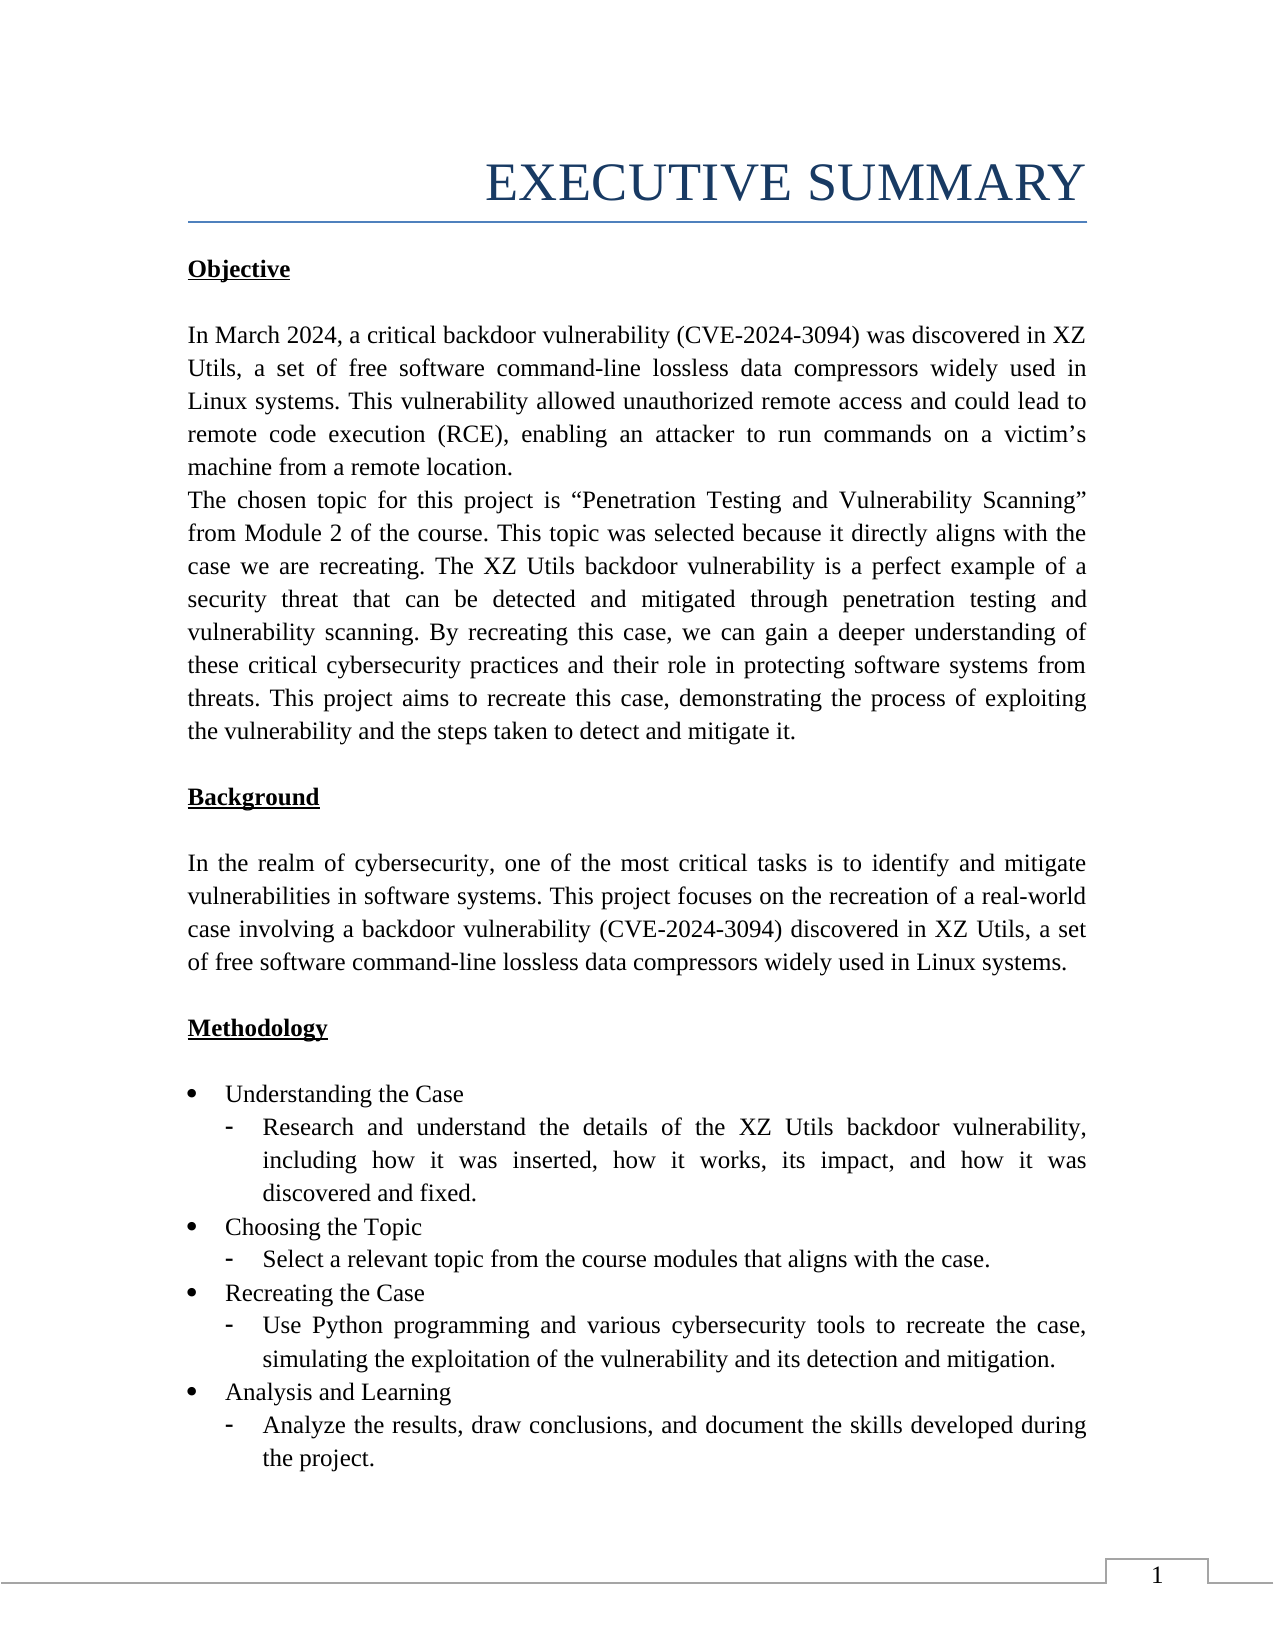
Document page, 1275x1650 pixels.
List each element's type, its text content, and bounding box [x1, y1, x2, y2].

text Background [187, 782, 1087, 811]
list Use Python programming and various cybersecurity tools to recreate the case, simulating the exploitation of the vulnerability and its detection and mitigation. [225, 1311, 1087, 1372]
list Research and understand the details of the XZ Utils backdoor vulnerability, including how it was inserted, how it works, its impact, and how it was discovered and fixed. [225, 1112, 1087, 1207]
list Analyze the results, draw conclusions, and document the skills developed during the project. [225, 1410, 1087, 1471]
text The chosen topic for this project is “Penetration Testing and Vulnerability Scanning” from Module 2 of the course. This topic was selected because it directly aligns with the case we are recreating. The XZ Utils backdoor vulnerability is a perfect example of a security threat that can be detected and mitigated through penetration testing and vulnerability scanning. By recreating this case, we can gain a deeper understanding of these critical cybersecurity practices and their role in protecting software systems from threats. This project aims to recreate this case, demonstrating the process of exploiting the vulnerability and the steps taken to detect and mitigate it. [187, 485, 1087, 745]
text Methodology [187, 1013, 1087, 1042]
text In the realm of cybersecurity, one of the most critical tasks is to identify and mitigate vulnerabilities in software systems. This project focuses on the recreation of a real-world case involving a backdoor vulnerability (CVE-2024-3094) discovered in XZ Utils, a set of free software command-line lossless data compressors widely used in Linux systems. [187, 848, 1087, 976]
text EXECUTIVE SUMMARY [187, 150, 1087, 223]
text In March 2024, a critical backdoor vulnerability (CVE-2024-3094) was discovered in XZ Utils, a set of free software command-line lossless data compressors widely used in Linux systems. This vulnerability allowed unauthorized remote access and could lead to remote code execution (RCE), enabling an attacker to run commands on a victim’s machine from a remote location. [187, 320, 1087, 481]
list Analysis and Learning [187, 1377, 1087, 1405]
list Understanding the Case [187, 1079, 1087, 1108]
list Choosing the Topic [187, 1212, 1087, 1240]
list Recreating the Case [187, 1278, 1087, 1306]
list Select a relevant topic from the course modules that aligns with the case. [225, 1244, 1087, 1273]
text Objective [187, 254, 1087, 283]
